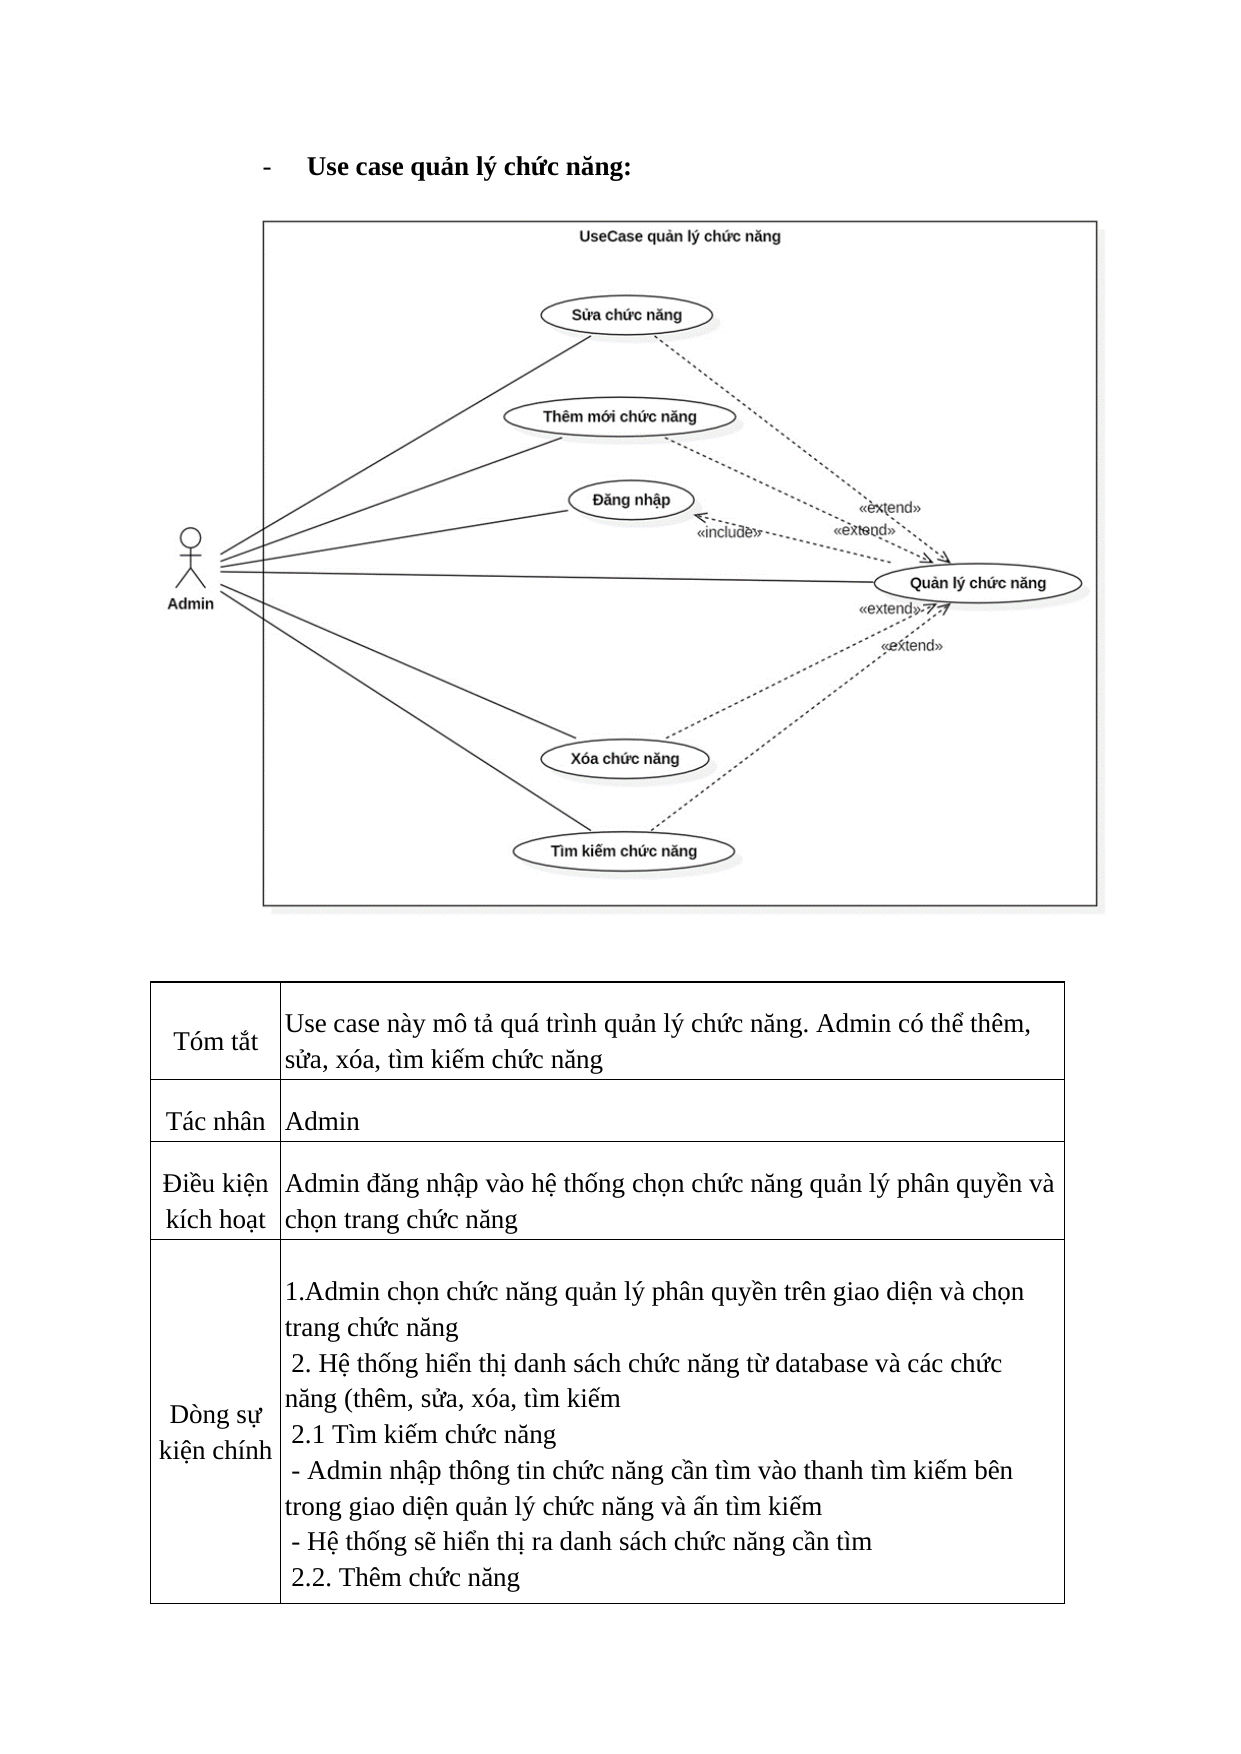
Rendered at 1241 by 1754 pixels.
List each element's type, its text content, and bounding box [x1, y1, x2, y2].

table_cell Điều kiện kích hoạt [151, 1142, 280, 1239]
table_cell Dòng sự kiện chính [151, 1240, 280, 1603]
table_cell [281, 1240, 1064, 1603]
subtitle Use case quản lý chức năng: [225, 150, 1090, 181]
table_cell Admin đăng nhập vào hệ thống chọn chức năng quản lý phân quyền và chọn trang chức năng [281, 1142, 1064, 1239]
table_cell Tác nhân [151, 1080, 280, 1141]
table_header Tóm tắt [151, 983, 280, 1079]
table_cell Admin [281, 1080, 1064, 1141]
table_header Use case này mô tả quá trình quản lý chức năng. Admin có thể thêm, sửa, xóa, tìm kiếm chức năng [281, 983, 1064, 1079]
picture [150, 210, 1143, 952]
